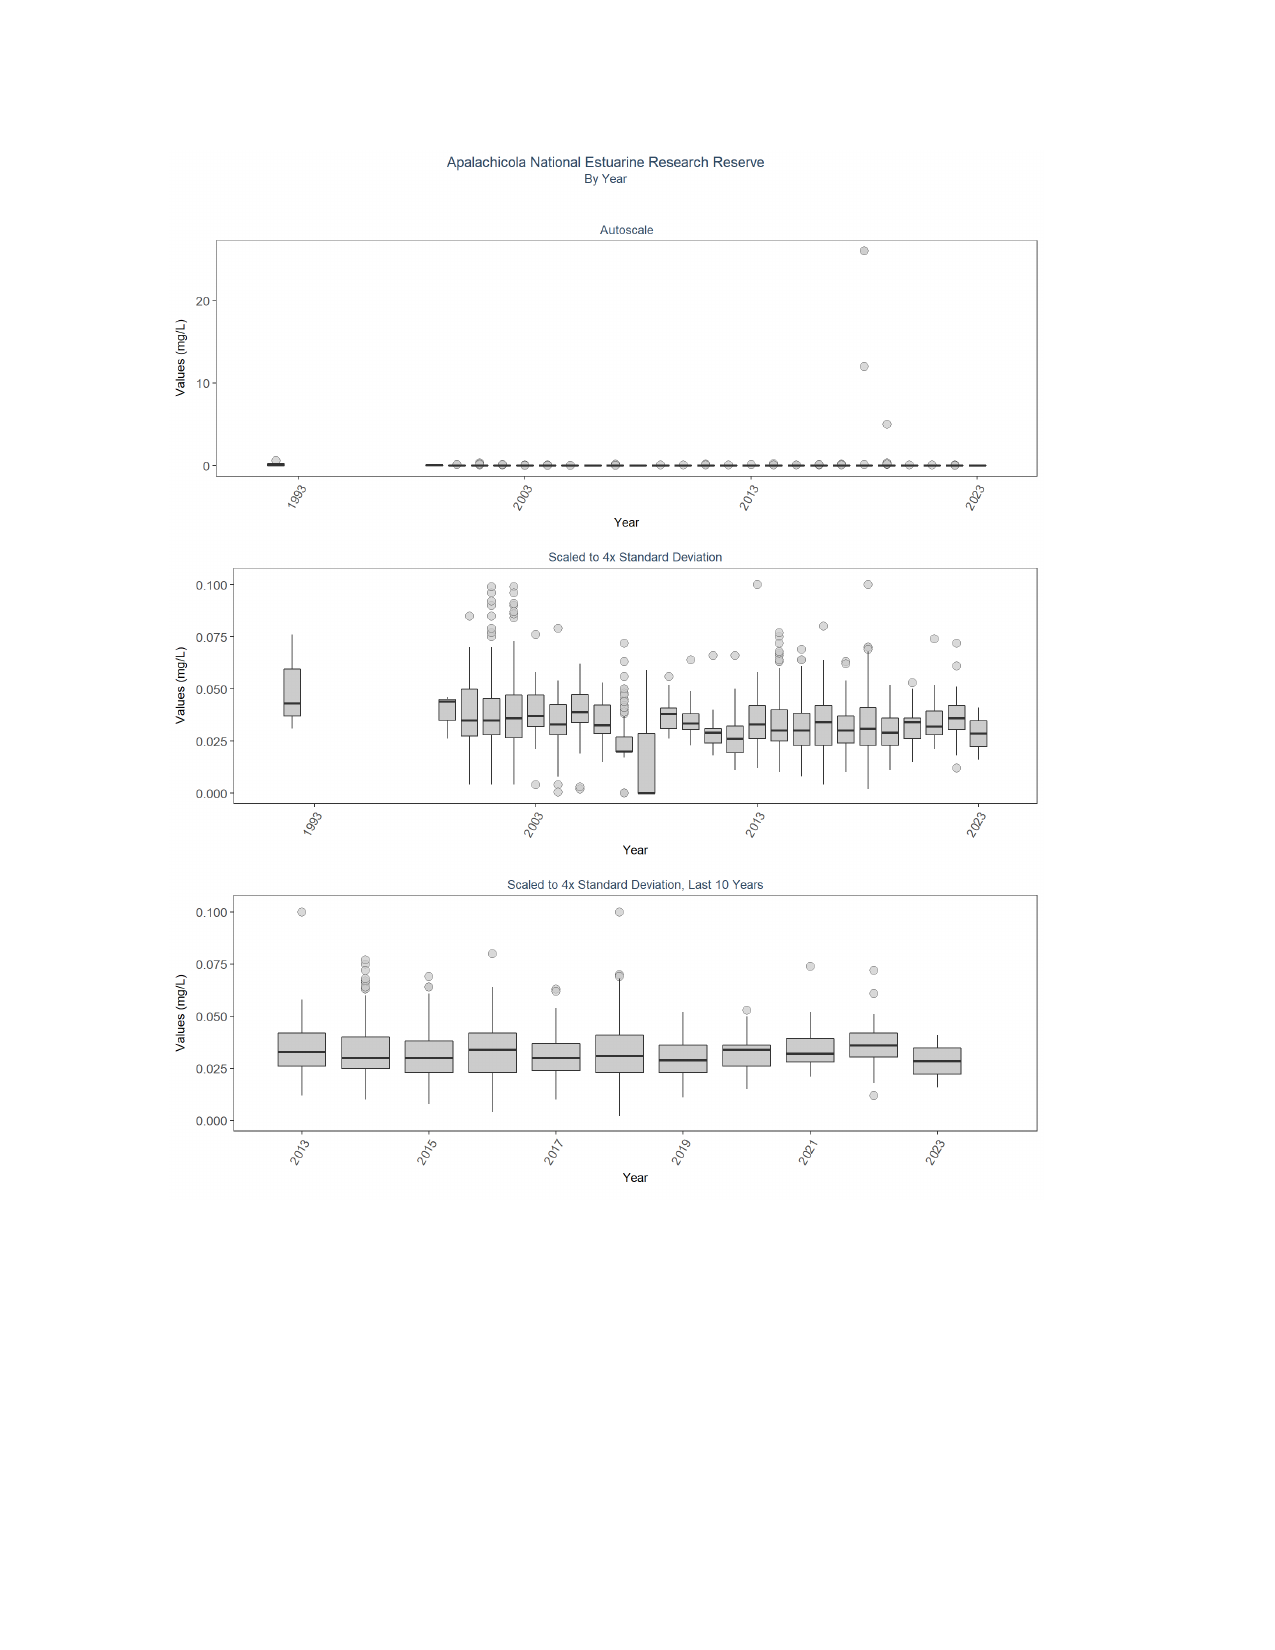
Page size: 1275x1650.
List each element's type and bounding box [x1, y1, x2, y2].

picture [168, 150, 1044, 1200]
